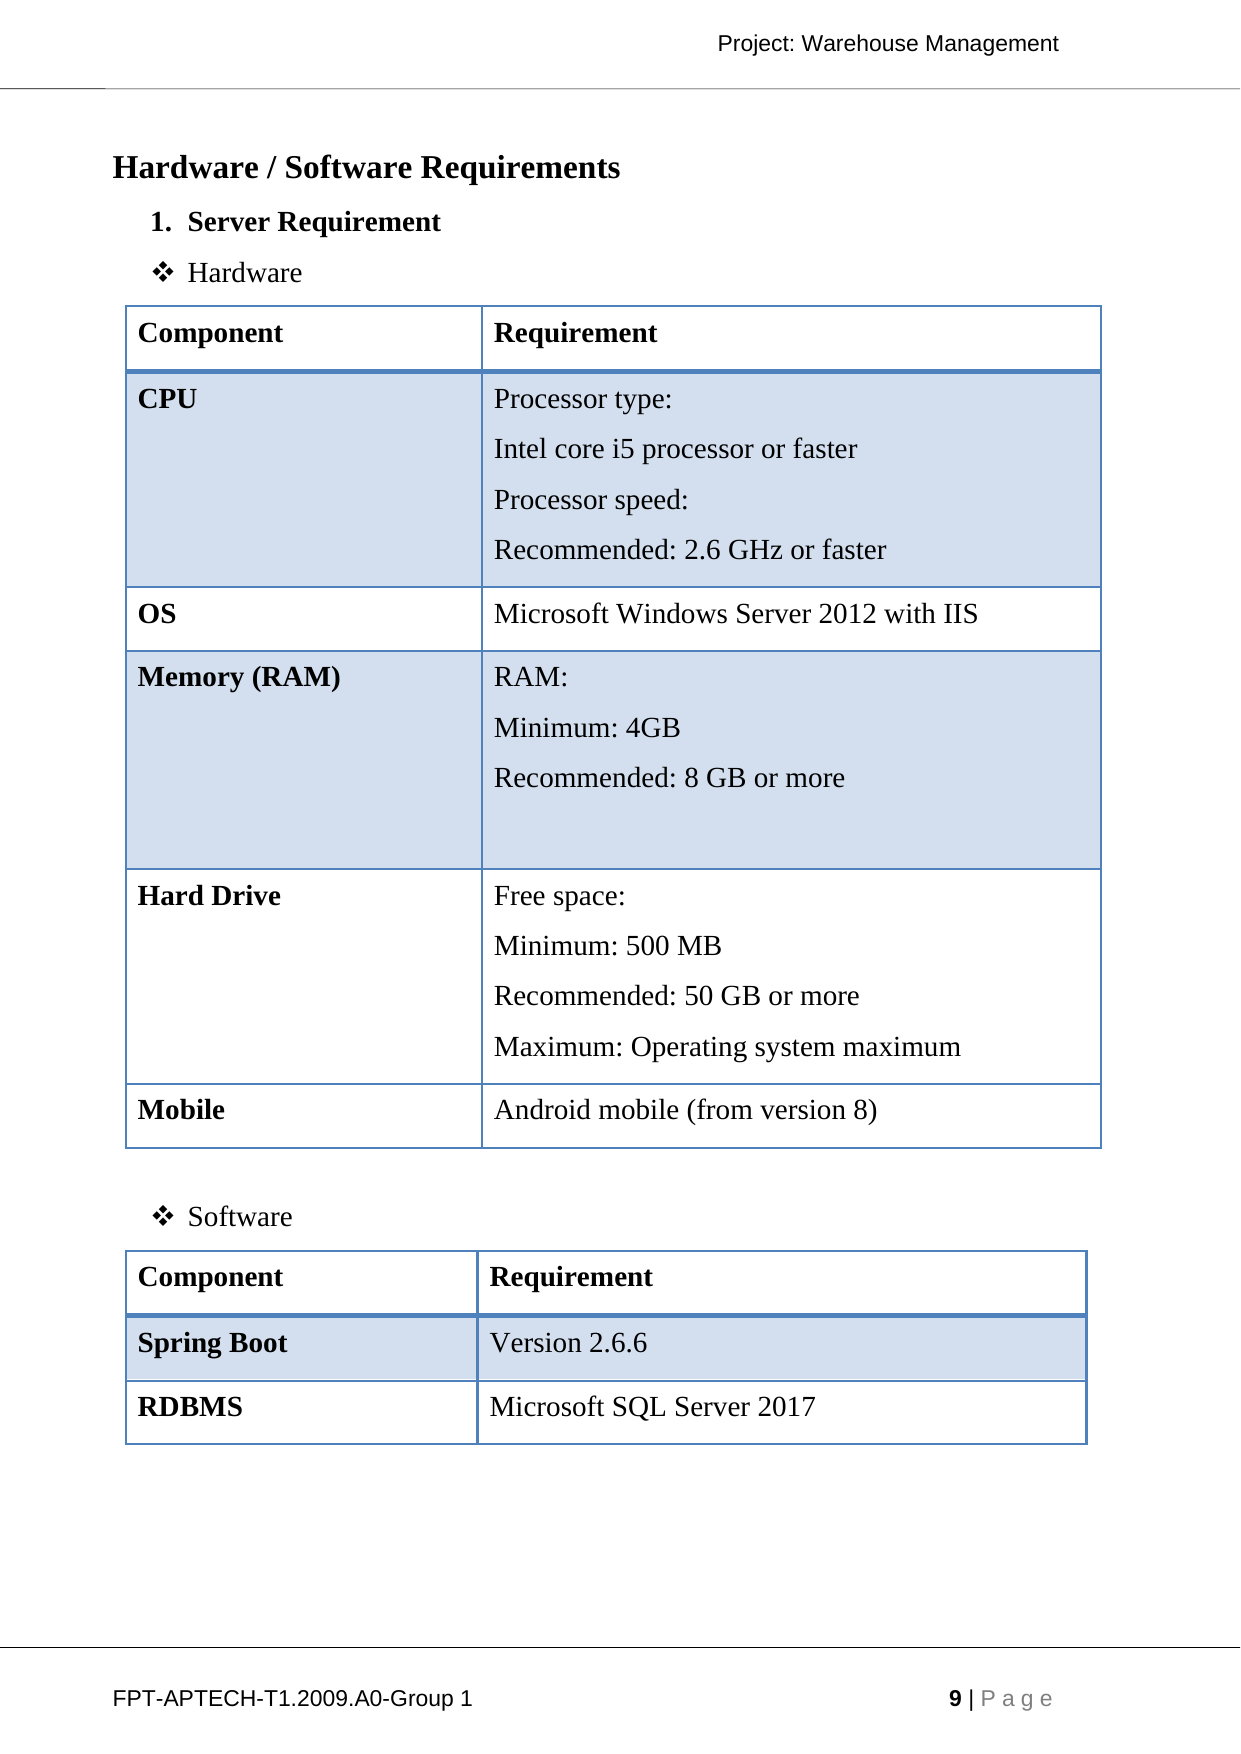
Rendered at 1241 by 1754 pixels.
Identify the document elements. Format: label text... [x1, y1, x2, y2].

text Hardware / Software Requirements [112, 147, 1162, 185]
table_header Component [127, 1252, 476, 1313]
table_cell Microsoft SQL Server 2017 [479, 1382, 1085, 1443]
table_cell Free space: Minimum: 500 MB Recommended: 50 GB or more Maximum: Operating system maximum [483, 870, 1100, 1083]
table_cell RDBMS [127, 1382, 476, 1443]
list Software [150, 1199, 1162, 1233]
list Server Requirement [150, 204, 1162, 238]
table_cell Processor type: Intel core i5 processor or faster Processor speed: Recommended: 2.6 GHz or faster [483, 374, 1100, 586]
table_header Requirement [479, 1252, 1085, 1313]
table_cell Android mobile (from version 8) [483, 1085, 1100, 1147]
table_cell Memory (RAM) [127, 652, 481, 868]
table_cell RAM: Minimum: 4GB Recommended: 8 GB or more [483, 652, 1100, 868]
table_cell CPU [127, 374, 481, 586]
table_cell Hard Drive [127, 870, 481, 1083]
table_cell Microsoft Windows Server 2012 with IIS [483, 588, 1100, 650]
table_cell Spring Boot [127, 1318, 476, 1379]
table_header Requirement [483, 307, 1100, 369]
table_cell OS [127, 588, 481, 650]
table_cell Mobile [127, 1085, 481, 1147]
table_cell Version 2.6.6 [479, 1318, 1085, 1379]
table_header Component [127, 307, 481, 369]
list Hardware [150, 255, 1162, 288]
